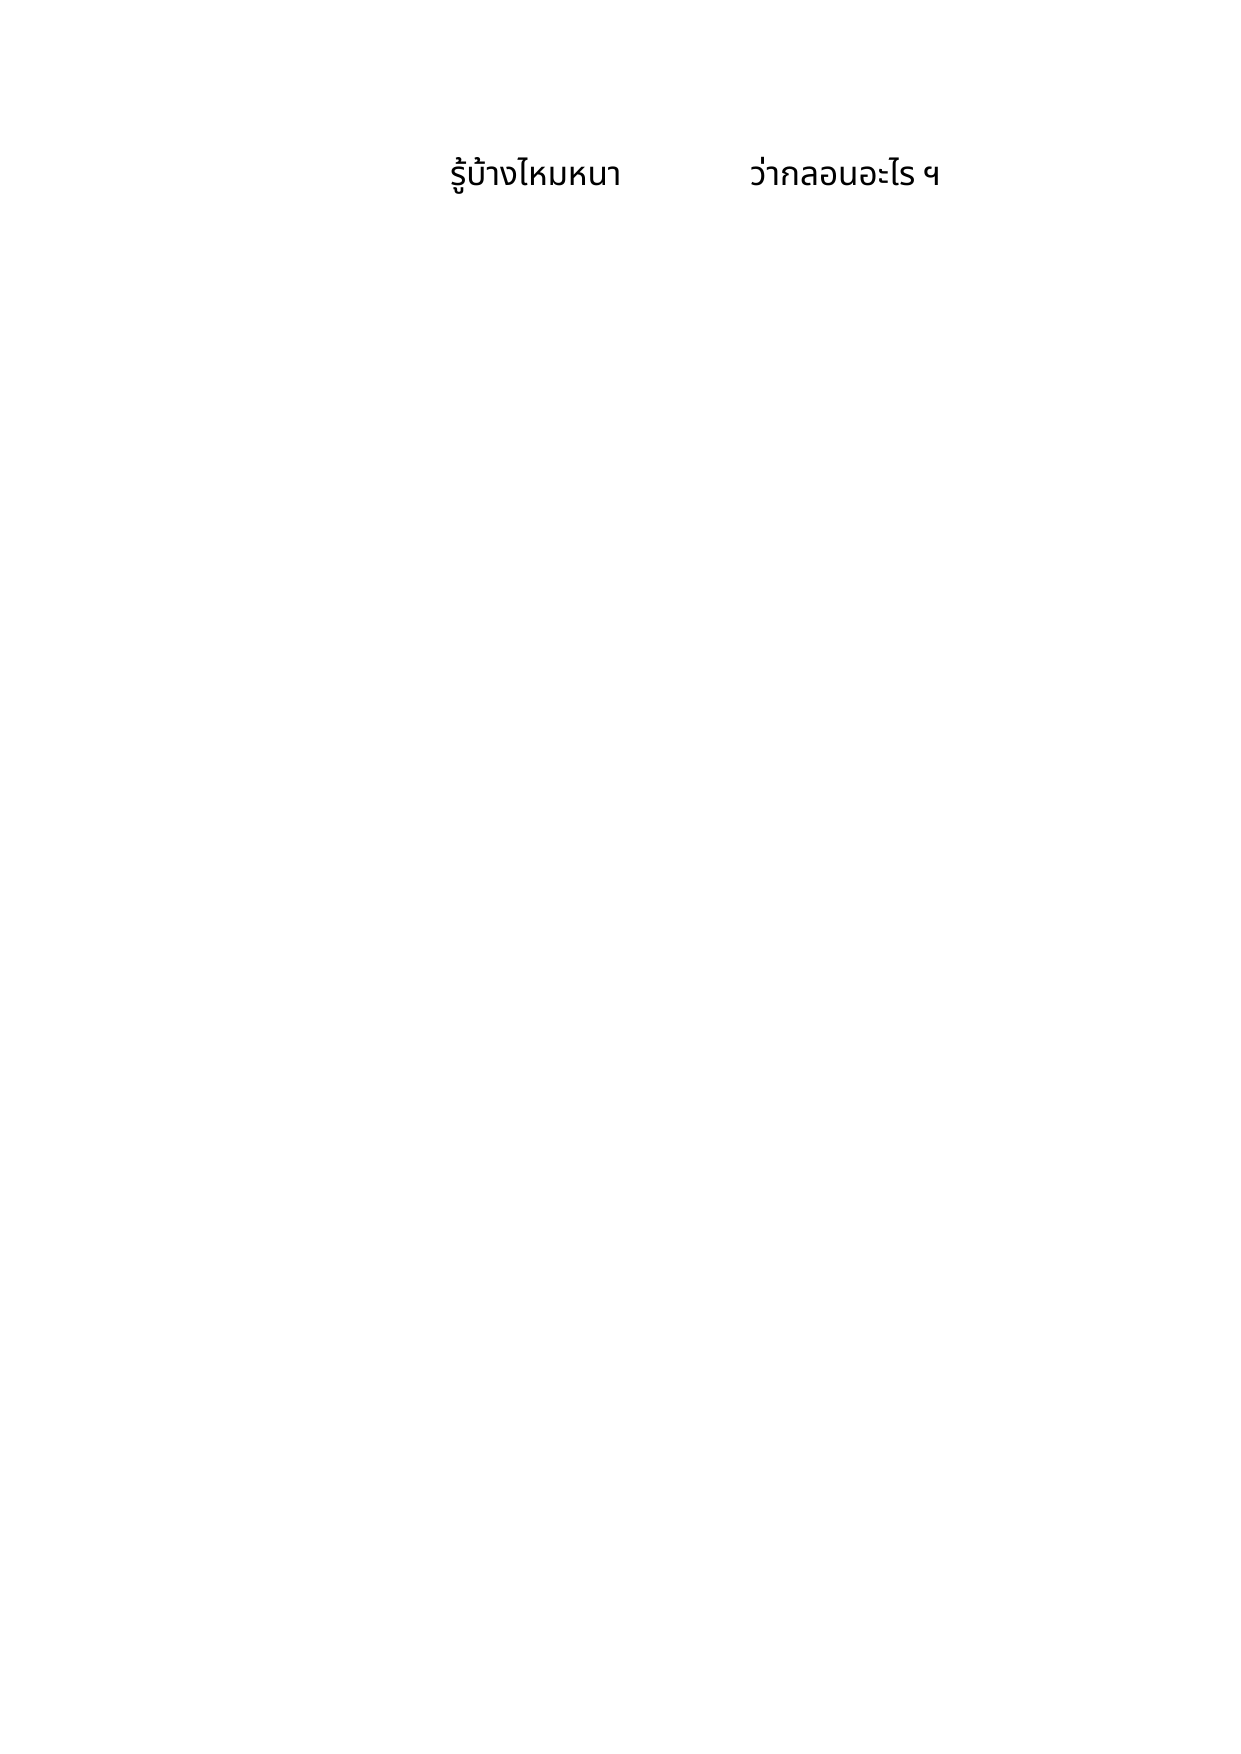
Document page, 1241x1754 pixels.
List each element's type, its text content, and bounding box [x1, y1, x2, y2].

text รู้บ้างไหมหนา ว่ากลอนอะไร ฯ [225, 150, 1090, 200]
